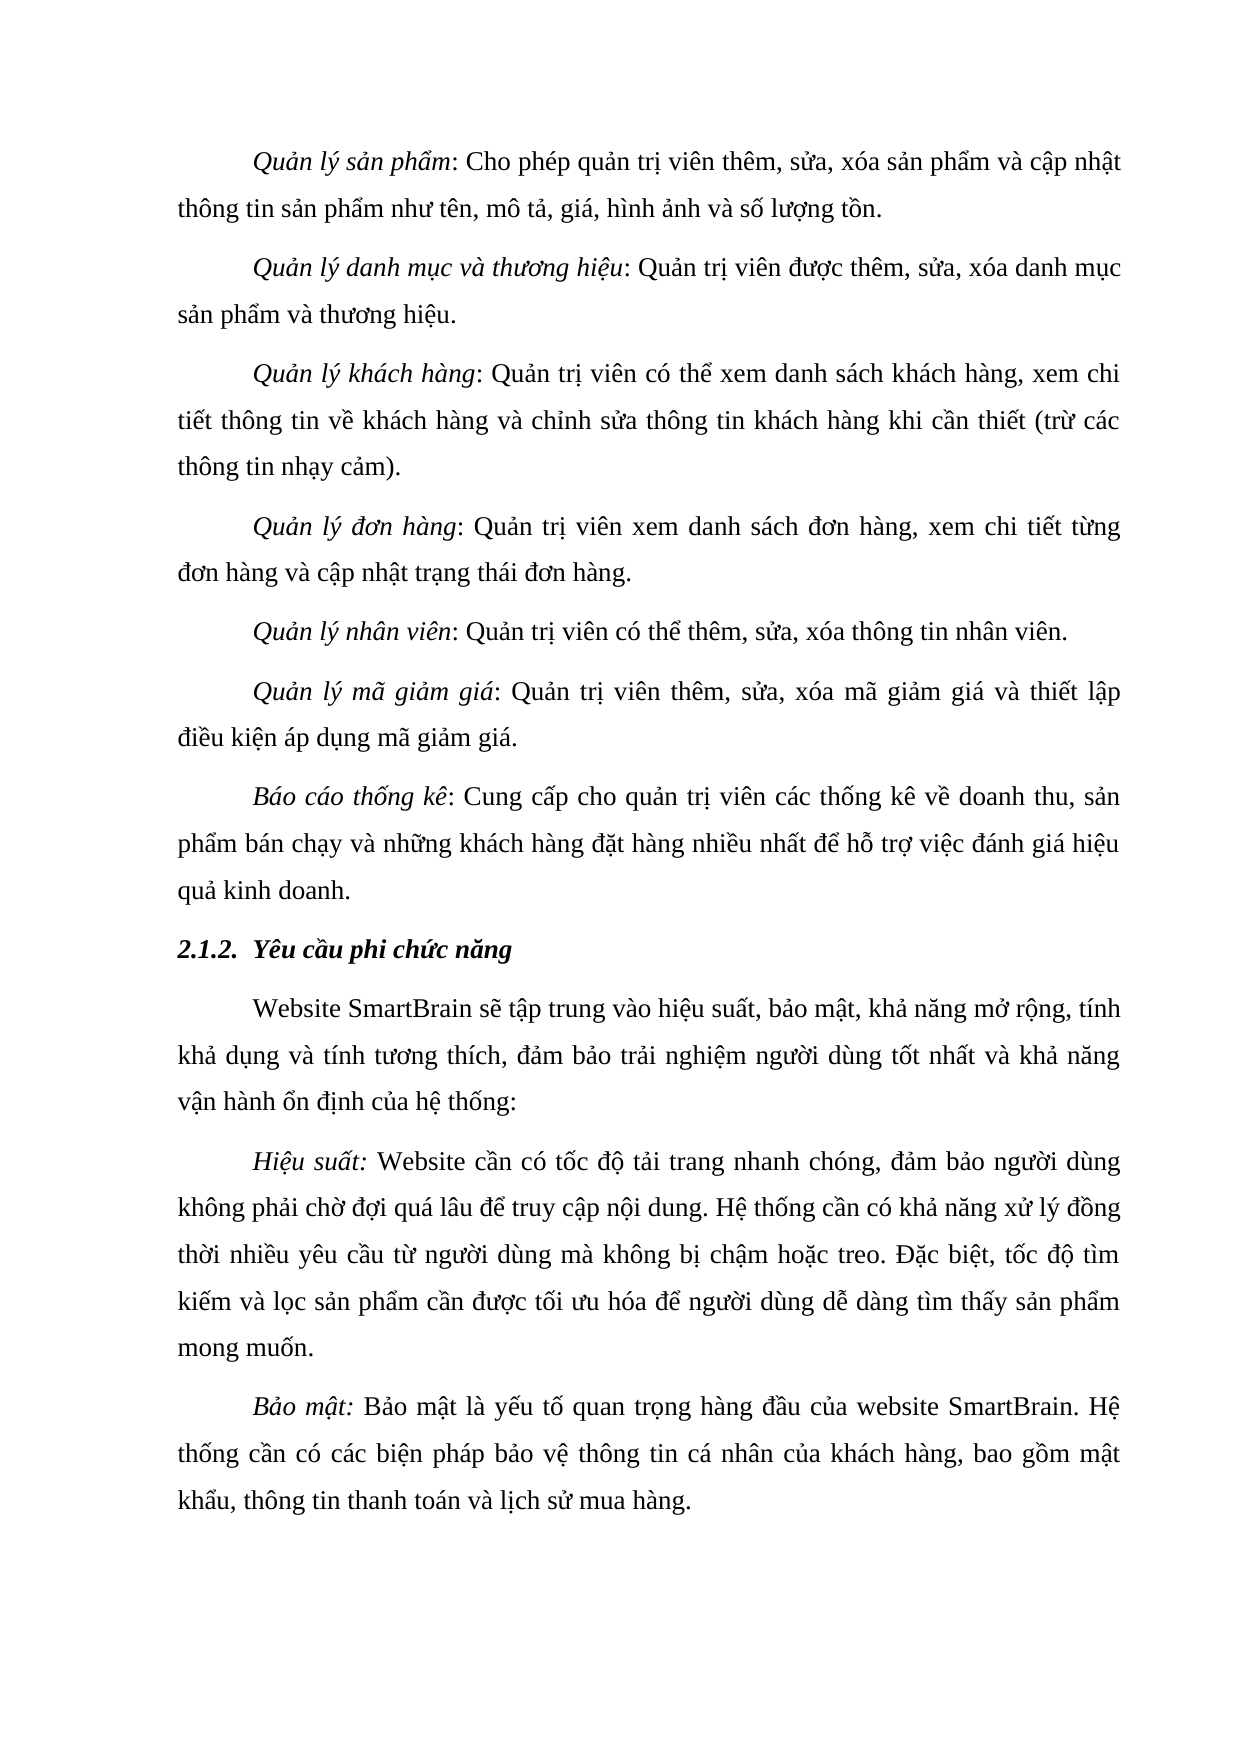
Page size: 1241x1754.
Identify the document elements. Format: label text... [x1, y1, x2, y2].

subtitle Yêu cầu phi chức năng [177, 933, 1122, 964]
text Bảo mật: Bảo mật là yếu tố quan trọng hàng đầu của website SmartBrain. Hệ thống cần có các biện pháp bảo vệ thông tin cá nhân của khách hàng, bao gồm mật khẩu, thông tin thanh toán và lịch sử mua hàng. [177, 1391, 1122, 1515]
text Hiệu suất: Website cần có tốc độ tải trang nhanh chóng, đảm bảo người dùng không phải chờ đợi quá lâu để truy cập nội dung. Hệ thống cần có khả năng xử lý đồng thời nhiều yêu cầu từ người dùng mà không bị chậm hoặc treo. Đặc biệt, tốc độ tìm kiếm và lọc sản phẩm cần được tối ưu hóa để người dùng dễ dàng tìm thấy sản phẩm mong muốn. [177, 1145, 1122, 1362]
text Quản lý sản phẩm: Cho phép quản trị viên thêm, sửa, xóa sản phẩm và cập nhật thông tin sản phẩm như tên, mô tả, giá, hình ảnh và số lượng tồn. [177, 146, 1122, 223]
text Quản lý mã giảm giá: Quản trị viên thêm, sửa, xóa mã giảm giá và thiết lập điều kiện áp dụng mã giảm giá. [177, 675, 1122, 752]
text Quản lý đơn hàng: Quản trị viên xem danh sách đơn hàng, xem chi tiết từng đơn hàng và cập nhật trạng thái đơn hàng. [177, 510, 1122, 587]
text Báo cáo thống kê: Cung cấp cho quản trị viên các thống kê về doanh thu, sản phẩm bán chạy và những khách hàng đặt hàng nhiều nhất để hỗ trợ việc đánh giá hiệu quả kinh doanh. [177, 781, 1122, 905]
text Website SmartBrain sẽ tập trung vào hiệu suất, bảo mật, khả năng mở rộng, tính khả dụng và tính tương thích, đảm bảo trải nghiệm người dùng tốt nhất và khả năng vận hành ổn định của hệ thống: [177, 992, 1122, 1117]
text Quản lý nhân viên: Quản trị viên có thể thêm, sửa, xóa thông tin nhân viên. [177, 616, 1122, 647]
text Quản lý danh mục và thương hiệu: Quản trị viên được thêm, sửa, xóa danh mục sản phẩm và thương hiệu. [177, 251, 1122, 329]
text Quản lý khách hàng: Quản trị viên có thể xem danh sách khách hàng, xem chi tiết thông tin về khách hàng và chỉnh sửa thông tin khách hàng khi cần thiết (trừ các thông tin nhạy cảm). [177, 357, 1122, 482]
